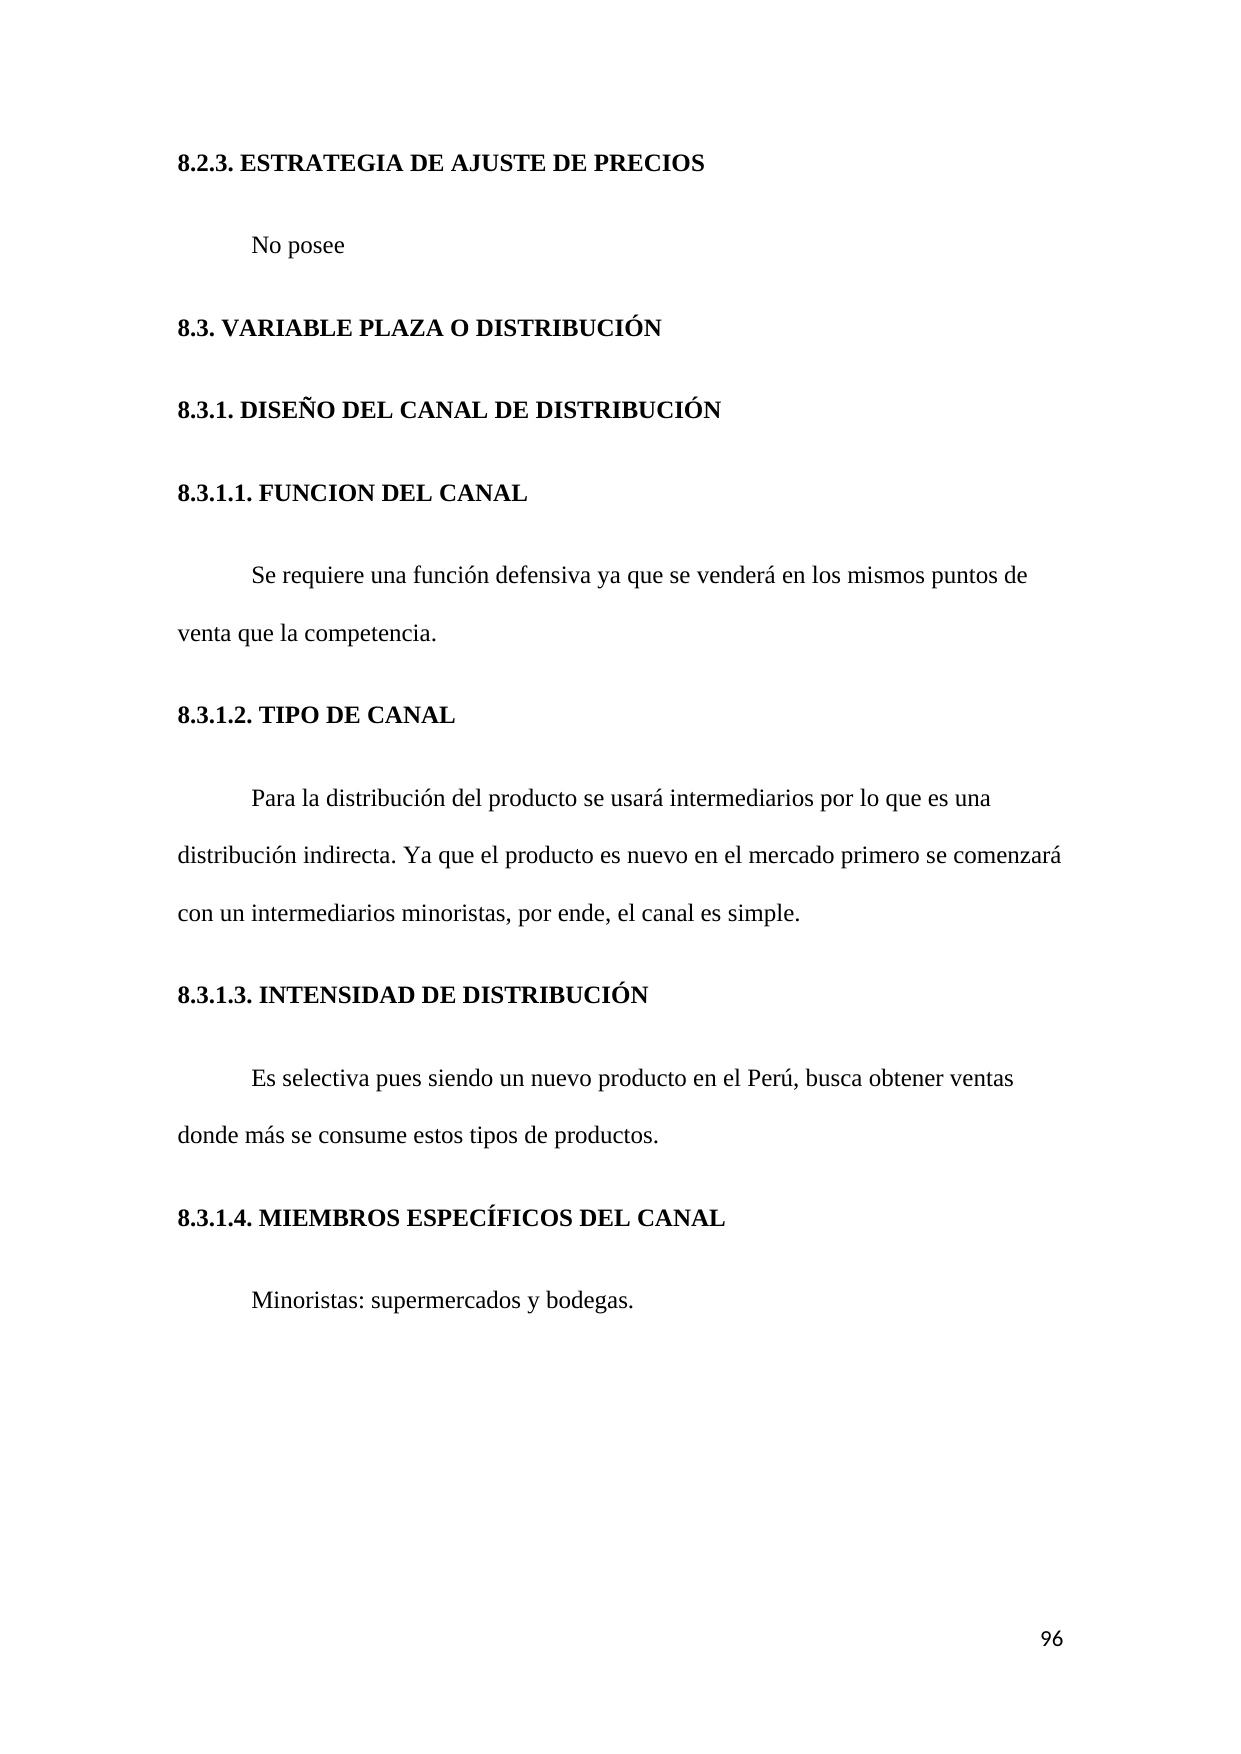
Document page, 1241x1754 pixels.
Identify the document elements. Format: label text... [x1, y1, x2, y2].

text Minoristas: supermercados y bodegas. [177, 1285, 1063, 1314]
text Es selectiva pues siendo un nuevo producto en el Perú, busca obtener ventas donde más se consume estos tipos de productos. [177, 1063, 1063, 1149]
subtitle 8.3.1.4. MIEMBROS ESPECÍFICOS DEL CANAL [177, 1203, 1063, 1231]
text No posee [177, 230, 1063, 259]
subtitle 8.2.3. ESTRATEGIA DE AJUSTE DE PRECIOS [177, 148, 1063, 176]
text Para la distribución del producto se usará intermediarios por lo que es una distribución indirecta. Ya que el producto es nuevo en el mercado primero se comenzará con un intermediarios minoristas, por ende, el canal es simple. [177, 783, 1063, 926]
subtitle 8.3.1.2. TIPO DE CANAL [177, 700, 1063, 729]
text Se requiere una función defensiva ya que se venderá en los mismos puntos de venta que la competencia. [177, 560, 1063, 646]
subtitle 8.3.1.1. FUNCION DEL CANAL [177, 478, 1063, 506]
subtitle 8.3.1. DISEÑO DEL CANAL DE DISTRIBUCIÓN [177, 395, 1063, 424]
subtitle 8.3.1.3. INTENSIDAD DE DISTRIBUCIÓN [177, 980, 1063, 1009]
subtitle 8.3. VARIABLE PLAZA O DISTRIBUCIÓN [177, 313, 1063, 341]
